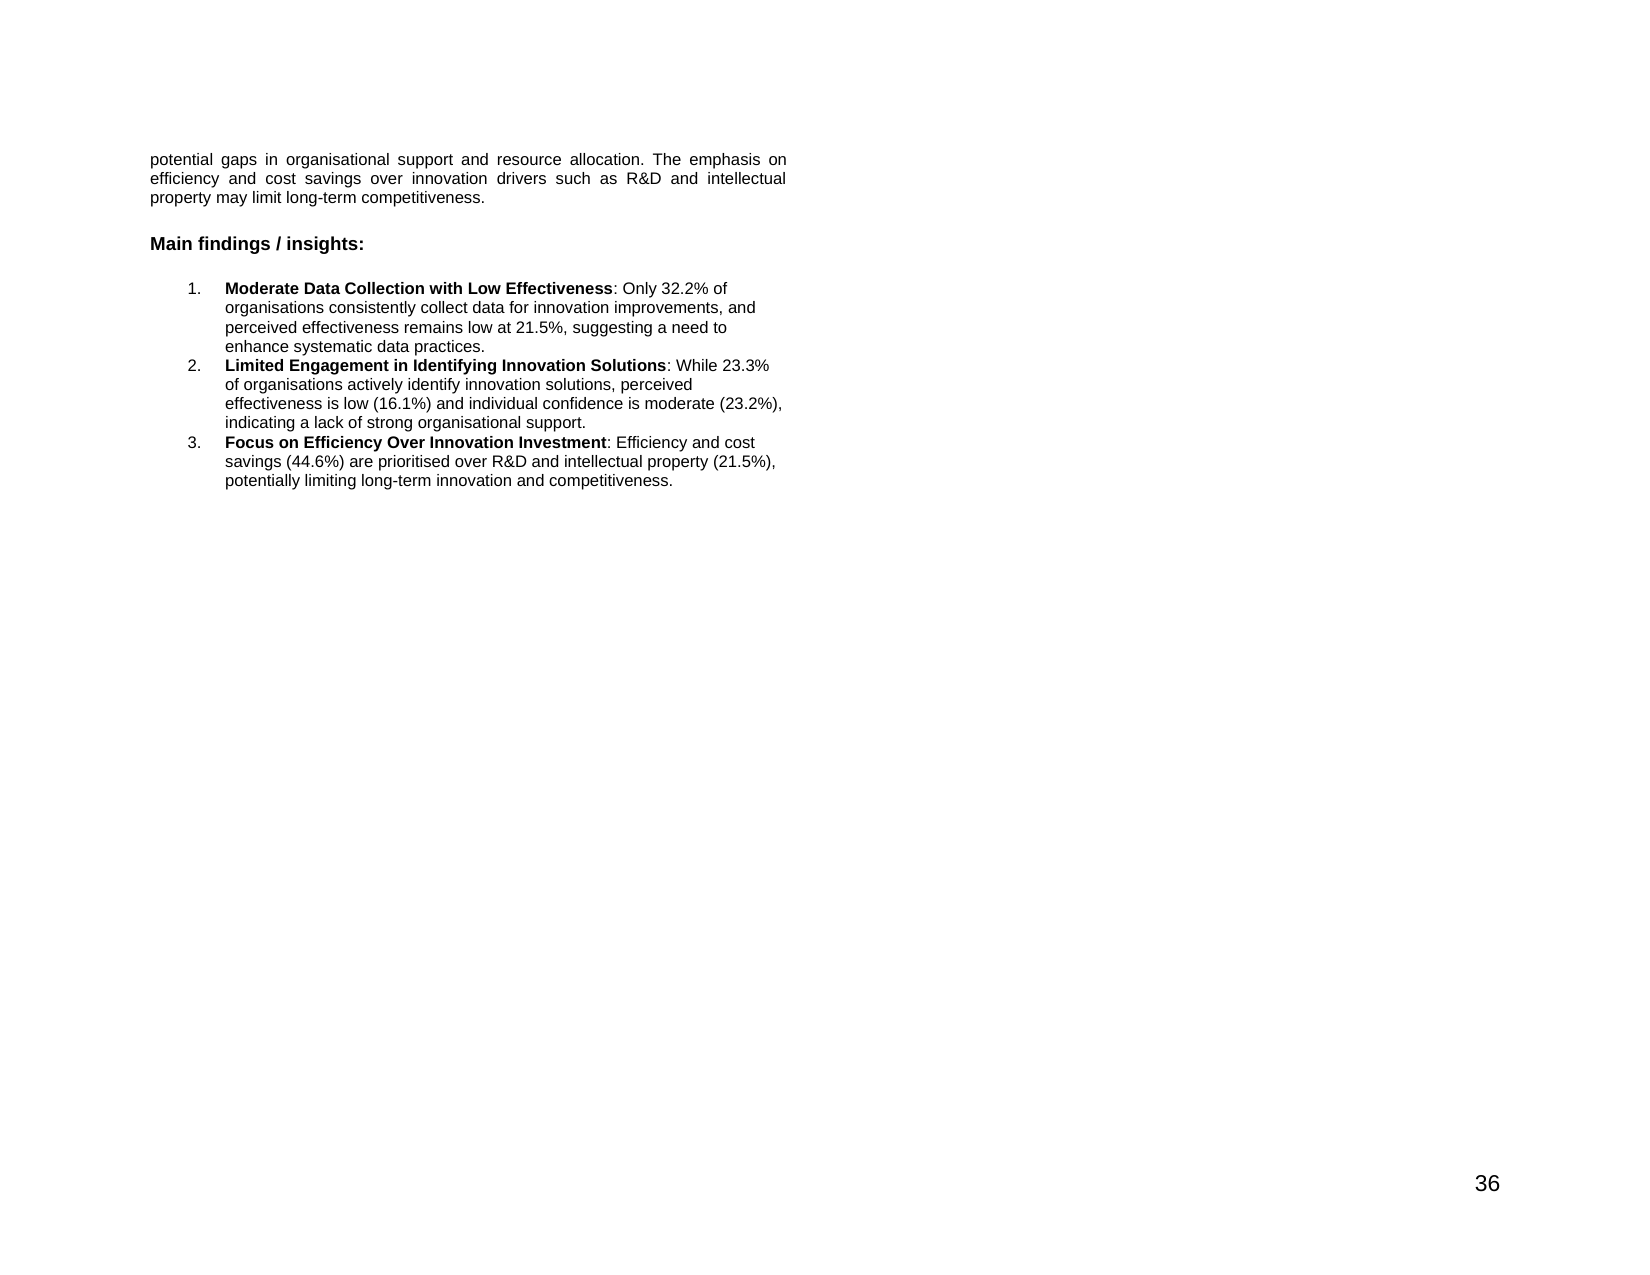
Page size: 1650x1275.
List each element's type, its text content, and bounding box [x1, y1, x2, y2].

list Limited Engagement in Identifying Innovation Solutions: While 23.3% of organisations actively identify innovation solutions, perceived effectiveness is low (16.1%) and individual confidence is moderate (23.2%), indicating a lack of strong organisational support. [187, 356, 787, 432]
list Moderate Data Collection with Low Effectiveness: Only 32.2% of organisations consistently collect data for innovation improvements, and perceived effectiveness remains low at 21.5%, suggesting a need to enhance systematic data practices. [187, 279, 787, 356]
list Focus on Efficiency Over Innovation Investment: Efficiency and cost savings (44.6%) are prioritised over R&D and intellectual property (21.5%), potentially limiting long-term innovation and competitiveness. [187, 432, 787, 490]
text Main findings / insights: [150, 232, 787, 254]
